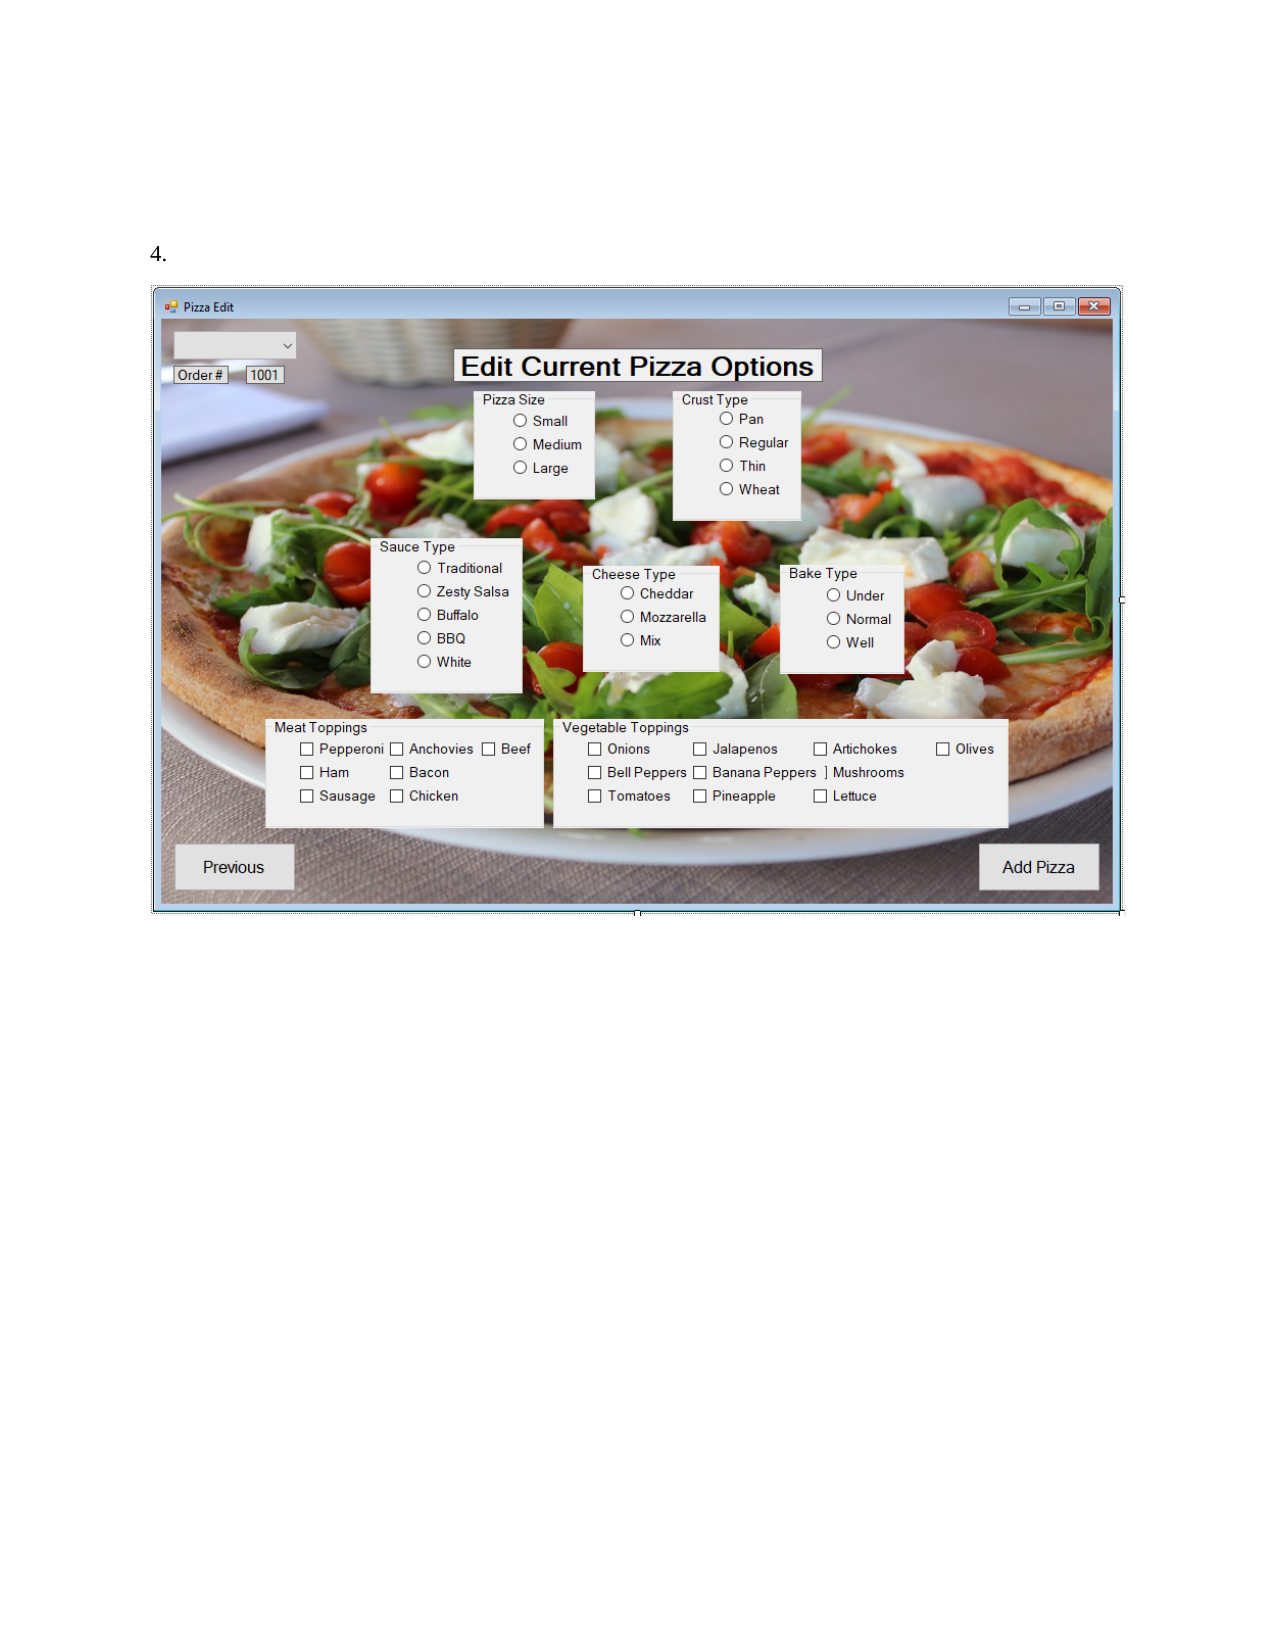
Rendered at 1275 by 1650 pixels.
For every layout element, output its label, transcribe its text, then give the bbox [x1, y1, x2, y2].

picture [150, 691, 1125, 1322]
text 4. [150, 646, 1125, 672]
